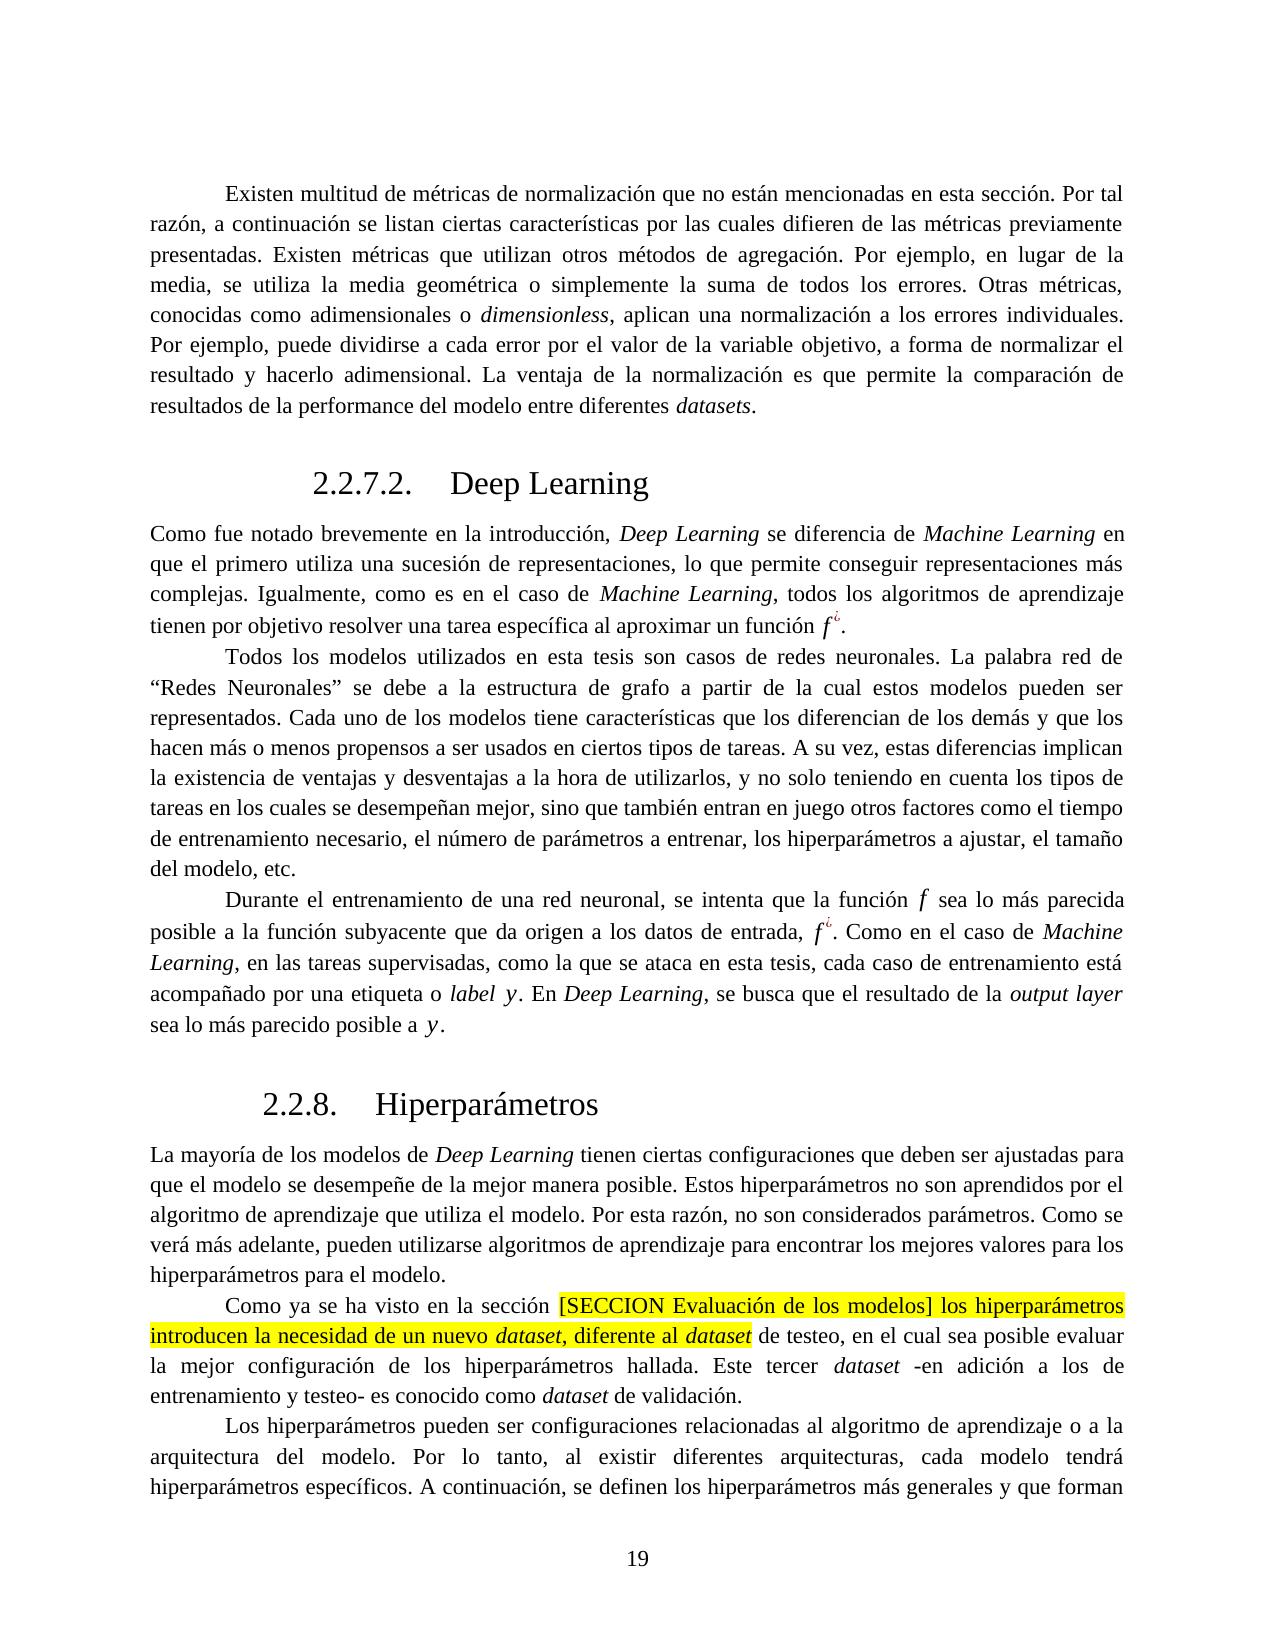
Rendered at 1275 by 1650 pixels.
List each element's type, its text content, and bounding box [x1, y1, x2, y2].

text Existen multitud de métricas de normalización que no están mencionadas en esta sección. Por tal razón, a continuación se listan ciertas características por las cuales difieren de las métricas previamente presentadas. Existen métricas que utilizan otros métodos de agregación. Por ejemplo, en lugar de la media, se utiliza la media geométrica o simplemente la suma de todos los errores. Otras métricas, conocidas como adimensionales o dimensionless, aplican una normalización a los errores individuales. Por ejemplo, puede dividirse a cada error por el valor de la variable objetivo, a forma de normalizar el resultado y hacerlo adimensional. La ventaja de la normalización es que permite la comparación de resultados de la performance del modelo entre diferentes datasets. [150, 180, 1125, 418]
subtitle Deep Learning [412, 463, 1125, 502]
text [150, 1412, 1125, 1499]
subtitle Hiperparámetros [337, 1084, 1125, 1122]
text La mayoría de los modelos de Deep Learning tienen ciertas configuraciones que deben ser ajustadas para que el modelo se desempeñe de la mejor manera posible. Estos hiperparámetros no son aprendidos por el algoritmo de aprendizaje que utiliza el modelo. Por esta razón, no son considerados parámetros. Como se verá más adelante, pueden utilizarse algoritmos de aprendizaje para encontrar los mejores valores para los hiperparámetros para el modelo. [150, 1141, 1125, 1288]
text Como fue notado brevemente en la introducción, Deep Learning se diferencia de Machine Learning en que el primero utiliza una sucesión de representaciones, lo que permite conseguir representaciones más complejas. Igualmente, como es en el caso de Machine Learning, todos los algoritmos de aprendizaje tienen por objetivo resolver una tarea específica al aproximar un función . [150, 520, 1125, 639]
text Como ya se ha visto en la sección [SECCION Evaluación de los modelos] los hiperparámetros introducen la necesidad de un nuevo dataset, diferente al dataset de testeo, en el cual sea posible evaluar la mejor configuración de los hiperparámetros hallada. Este tercer dataset -en adición a los de entrenamiento y testeo- es conocido como dataset de validación. [150, 1292, 1125, 1409]
text Durante el entrenamiento de una red neuronal, se intenta que la función sea lo más parecida posible a la función subyacente que da origen a los datos de entrada, . Como en el caso de Machine Learning, en las tareas supervisadas, como la que se ataca en esta tesis, cada caso de entrenamiento está acompañado por una etiqueta o label . En Deep Learning, se busca que el resultado de la output layer sea lo más parecido posible a . [150, 885, 1125, 1038]
text Todos los modelos utilizados en esta tesis son casos de redes neuronales. La palabra red de “Redes Neuronales” se debe a la estructura de grafo a partir de la cual estos modelos pueden ser representados. Cada uno de los modelos tiene características que los diferencian de los demás y que los hacen más o menos propensos a ser usados en ciertos tipos de tareas. A su vez, estas diferencias implican la existencia de ventajas y desventajas a la hora de utilizarlos, y no solo teniendo en cuenta los tipos de tareas en los cuales se desempeñan mejor, sino que también entran en juego otros factores como el tiempo de entrenamiento necesario, el número de parámetros a entrenar, los hiperparámetros a ajustar, el tamaño del modelo, etc. [150, 643, 1125, 881]
